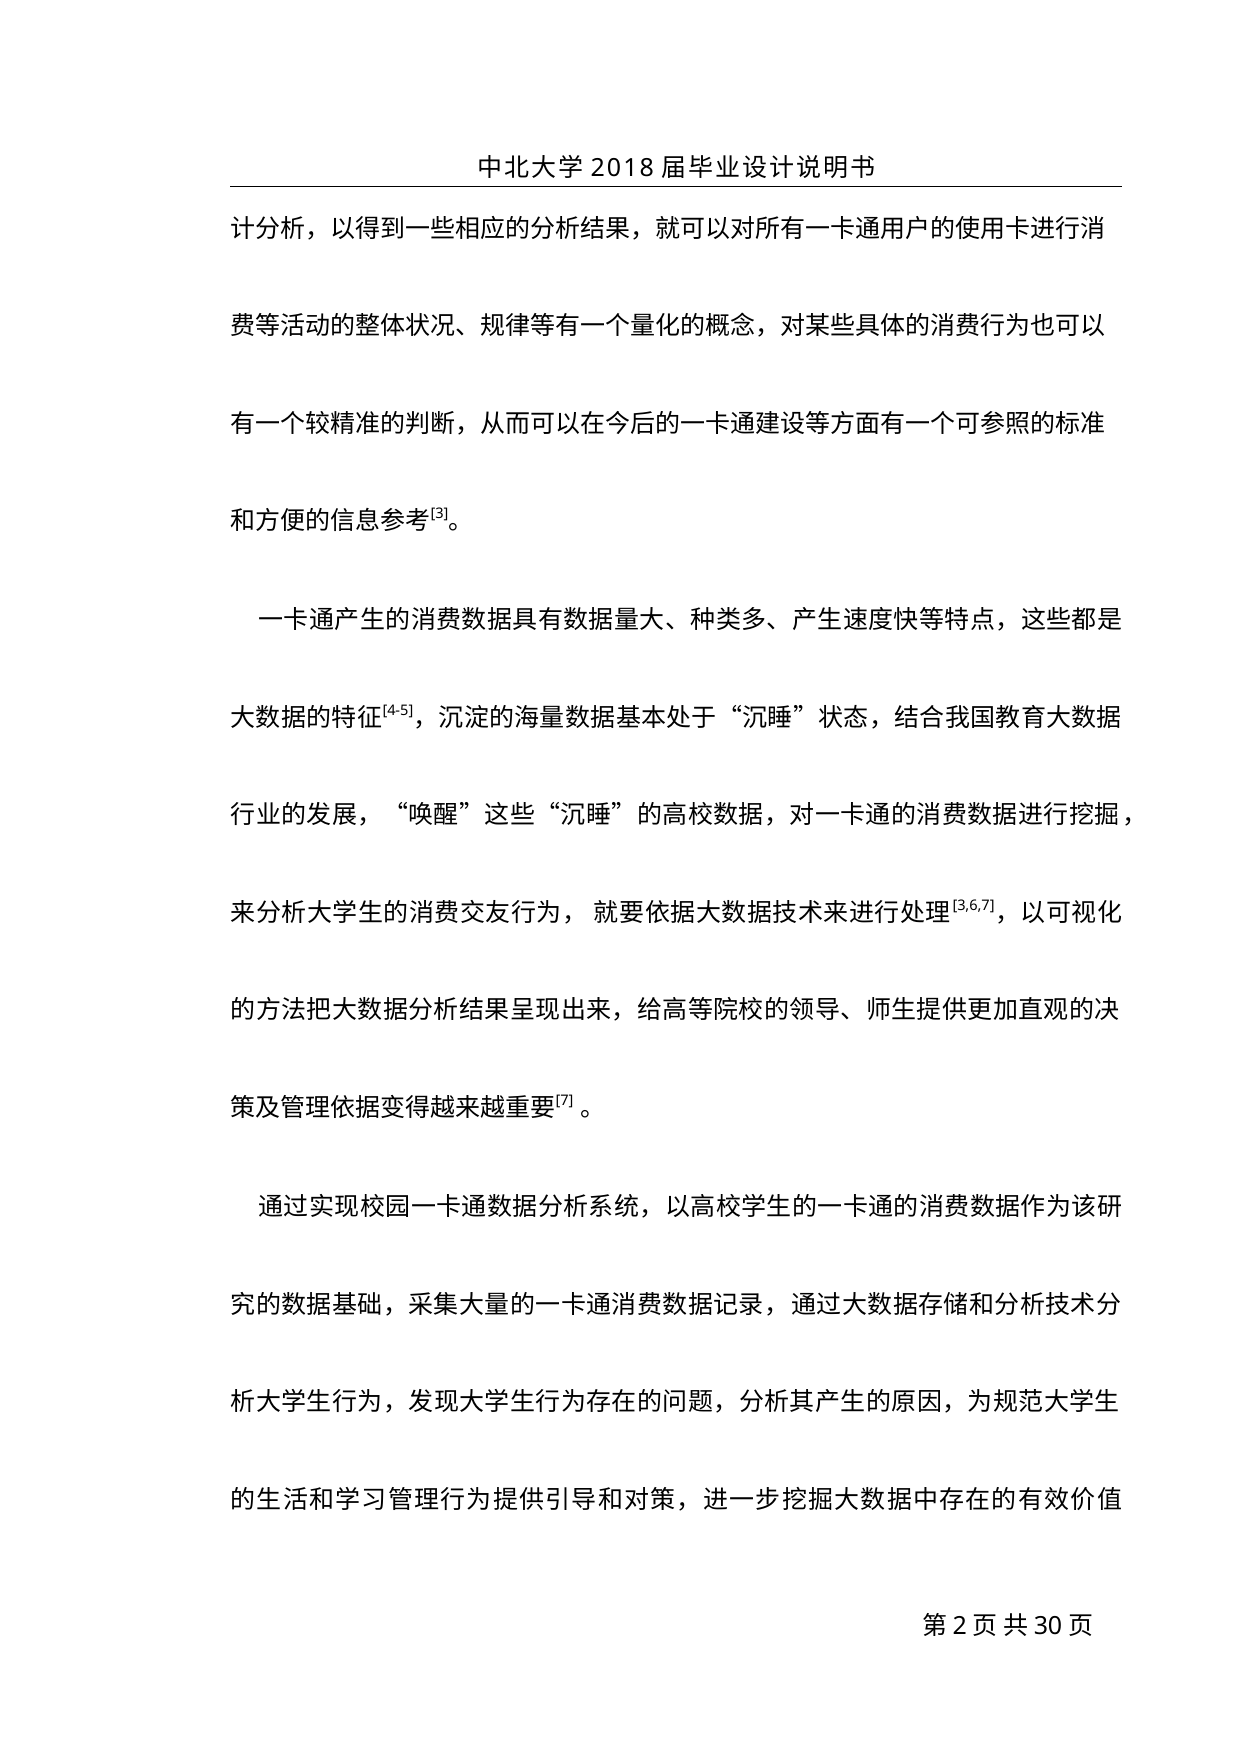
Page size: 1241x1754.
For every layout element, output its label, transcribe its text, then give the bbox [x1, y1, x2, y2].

text 一卡通产生的消费数据具有数据量大、种类多、产生速度快等特点，这些都是大数据的特征[4-5]，沉淀的海量数据基本处于“沉睡”状态，结合我国教育大数据行业的发展，“唤醒”这些“沉睡”的高校数据，对一卡通的消费数据进行挖掘，来分析大学生的消费交友行为， 就要依据大数据技术来进行处理[3,6,7]，以可视化的方法把大数据分析结果呈现出来，给高等院校的领导、师生提供更加直观的决策及管理依据变得越来越重要[7] 。 [230, 586, 1122, 1138]
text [230, 194, 1122, 551]
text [230, 1172, 1122, 1530]
